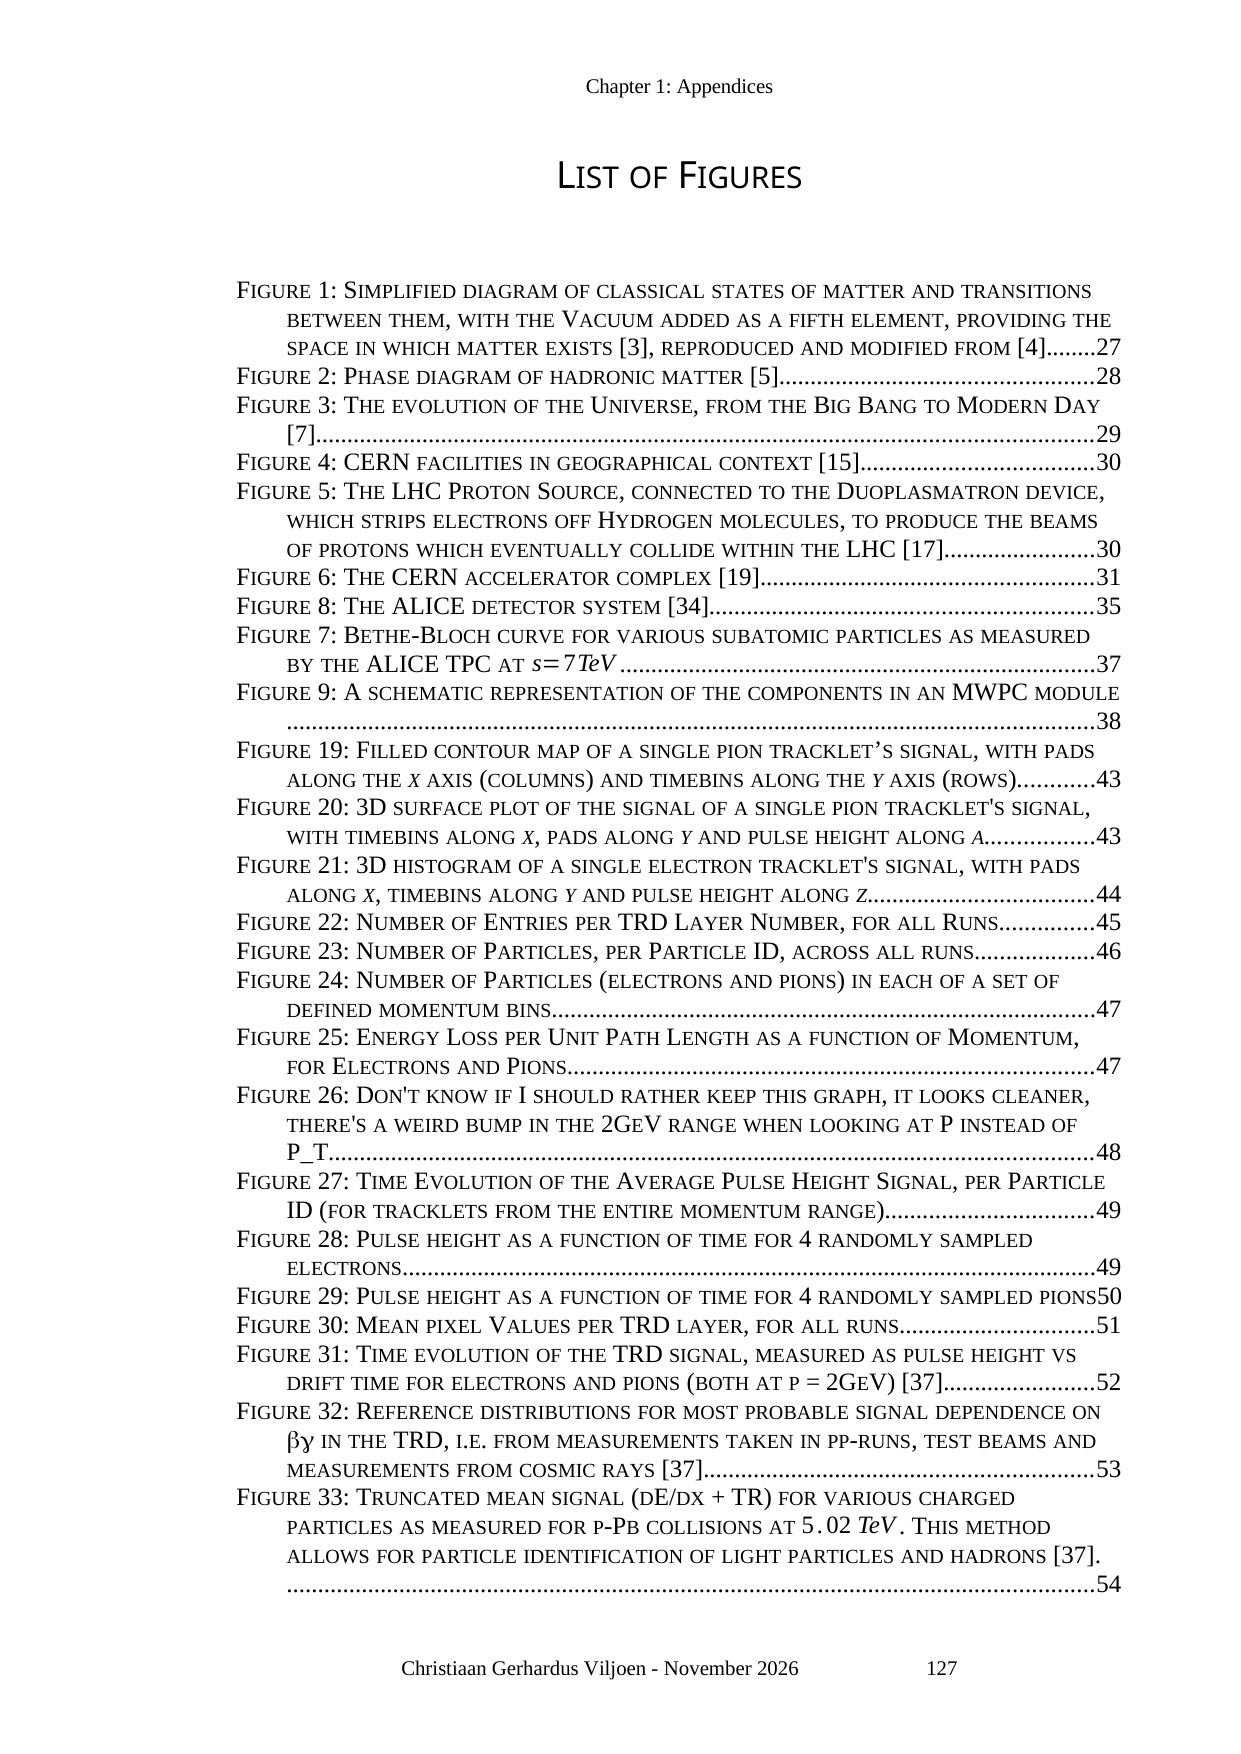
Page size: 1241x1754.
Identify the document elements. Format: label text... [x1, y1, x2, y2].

text Figure 6: The CERN accelerator complex [19]. 31 [236, 562, 1122, 591]
text Figure 19: Filled contour map of a single pion tracklet’s signal, with pads along the x axis (columns) and timebins along the y axis (rows) 43 [236, 735, 1122, 792]
text Figure 32: Reference distributions for most probable signal dependence on in the TRD, i.e. from measurements taken in pp-runs, test beams and measurements from cosmic rays [37]. 53 [236, 1396, 1122, 1482]
text Figure 28: Pulse height as a function of time for 4 randomly sampled electrons 49 [236, 1224, 1122, 1281]
text Figure 2: Phase diagram of hadronic matter [5] 28 [236, 361, 1122, 390]
text Figure 26: Don't know if I should rather keep this graph, it looks cleaner, there's a weird bump in the 2GeV range when looking at P instead of P_T 48 [236, 1080, 1122, 1166]
text Figure 21: 3D histogram of a single electron tracklet's signal, with pads along x, timebins along y and pulse height along z. 44 [236, 850, 1122, 907]
text Figure 7: Bethe-Bloch curve for various subatomic particles as measured by the ALICE TPC at 37 [236, 620, 1122, 677]
text Figure 25: Energy Loss per Unit Path Length as a function of Momentum, for Electrons and Pions 47 [236, 1022, 1122, 1080]
text Figure 23: Number of Particles, per Particle ID, across all runs 46 [236, 936, 1122, 965]
text Figure 8: The ALICE detector system [34] 35 [236, 591, 1122, 620]
subtitle List of Figures [236, 148, 1122, 199]
text Figure 22: Number of Entries per TRD Layer Number, for all Runs 45 [236, 907, 1122, 936]
text Figure 29: Pulse height as a function of time for 4 randomly sampled pions 50 [236, 1281, 1122, 1310]
text Figure 5: The LHC Proton Source, connected to the Duoplasmatron device, which strips electrons off Hydrogen molecules, to produce the beams of protons which eventually collide within the LHC [17] 30 [236, 476, 1122, 562]
text Figure 31: Time evolution of the TRD signal, measured as pulse height vs drift time for electrons and pions (both at p = 2GeV) [37]. 52 [236, 1339, 1122, 1396]
text Figure 20: 3D surface plot of the signal of a single pion tracklet's signal, with timebins along x, pads along y and pulse height along a. 43 [236, 792, 1122, 850]
text Figure 30: Mean pixel Values per TRD layer, for all runs 51 [236, 1310, 1122, 1339]
text Figure 33: Truncated mean signal (dE/dx + TR) for various charged particles as measured for p-Pb collisions at . This method allows for particle identification of light particles and hadrons [37]. 54 [236, 1482, 1122, 1597]
text Figure 1: Simplified diagram of classical states of matter and transitions between them, with the Vacuum added as a fifth element, providing the space in which matter exists [3], reproduced and modified from [4]. 27 [236, 275, 1122, 361]
text Figure 9: A schematic representation of the components in an MWPC module 38 [236, 677, 1122, 735]
text Figure 3: The evolution of the Universe, from the Big Bang to Modern Day [7] 29 [236, 390, 1122, 447]
text Figure 27: Time Evolution of the Average Pulse Height Signal, per Particle ID (for tracklets from the entire momentum range) 49 [236, 1166, 1122, 1224]
text Figure 24: Number of Particles (electrons and pions) in each of a set of defined momentum bins 47 [236, 965, 1122, 1022]
text Figure 4: CERN facilities in geographical context [15]. 30 [236, 447, 1122, 476]
